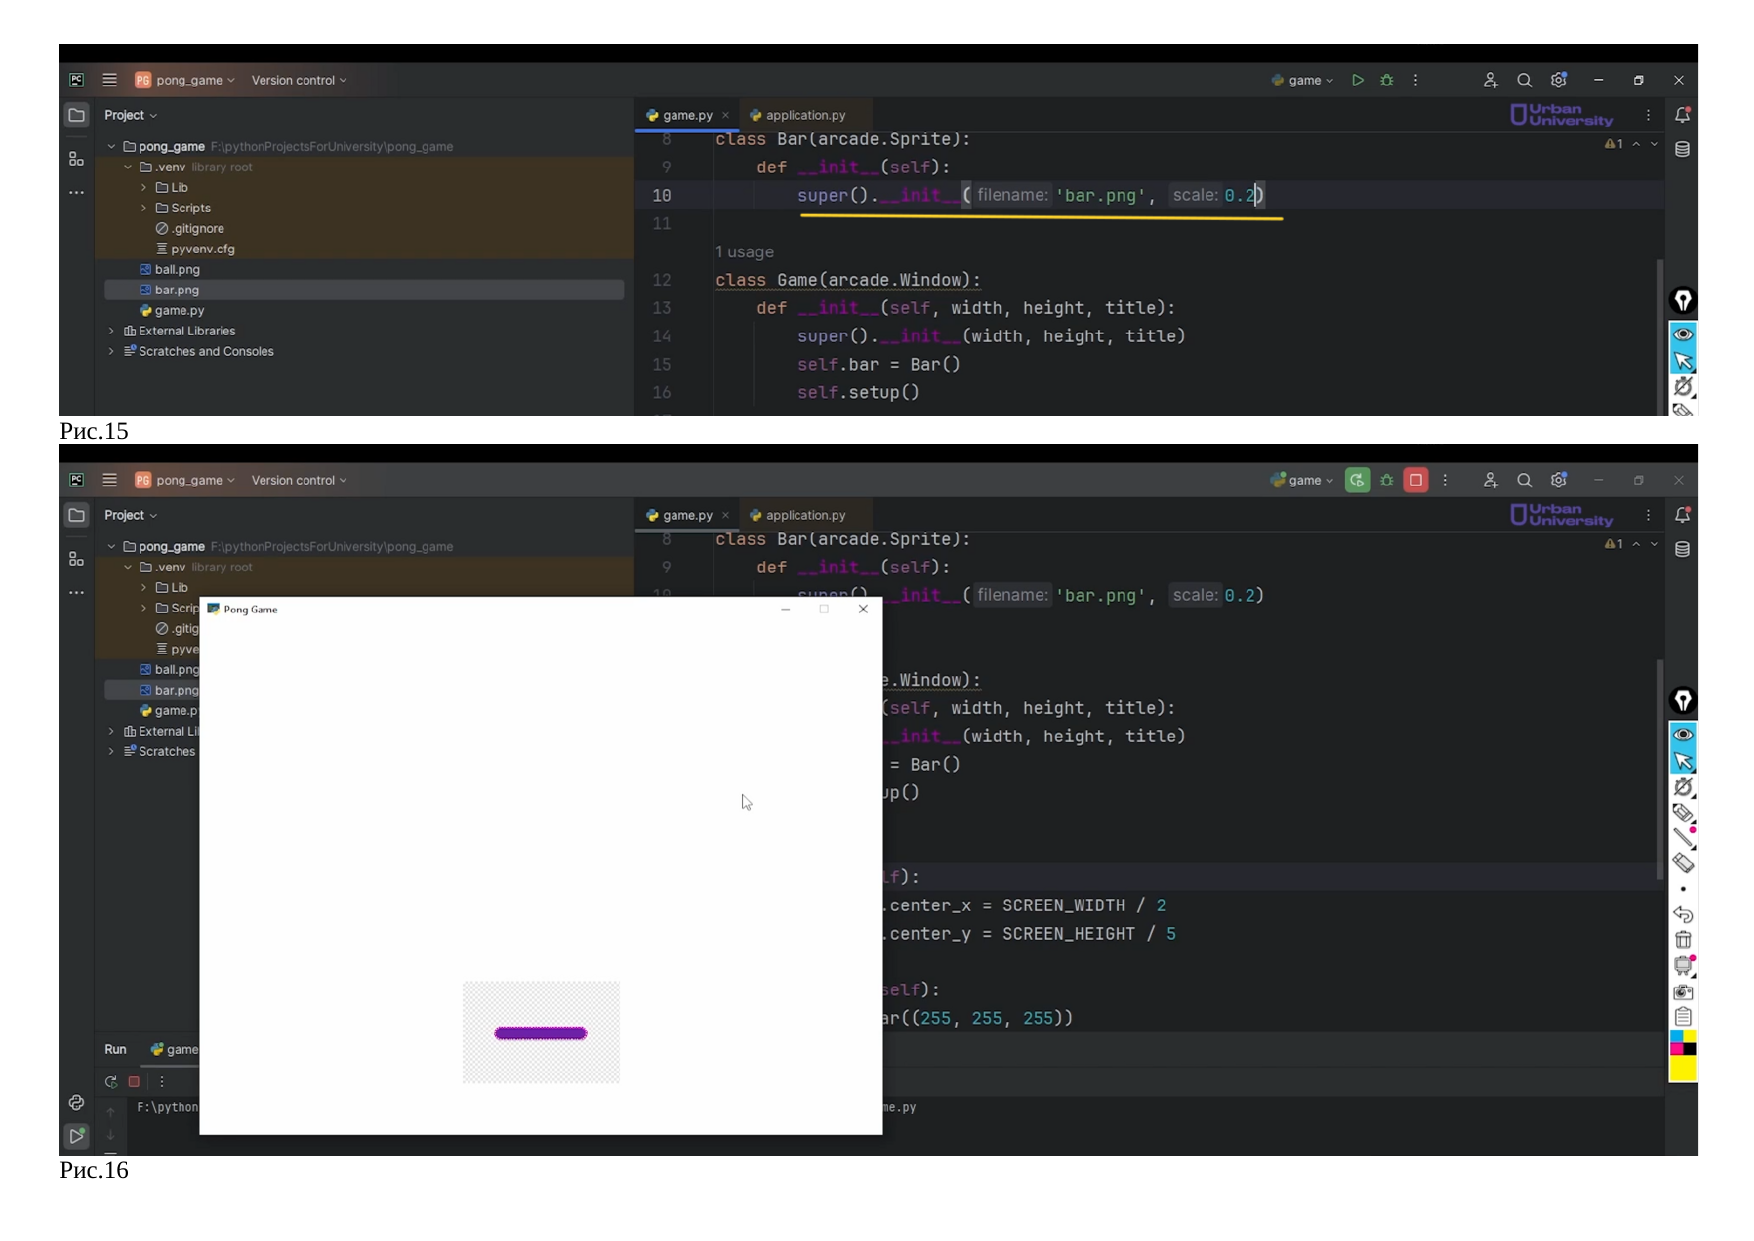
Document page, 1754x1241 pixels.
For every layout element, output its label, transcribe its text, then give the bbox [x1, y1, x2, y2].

picture [59, 44, 1699, 416]
text Рис.16 [59, 1156, 1698, 1184]
text Рис.15 [59, 416, 1698, 444]
picture [59, 444, 1699, 1156]
